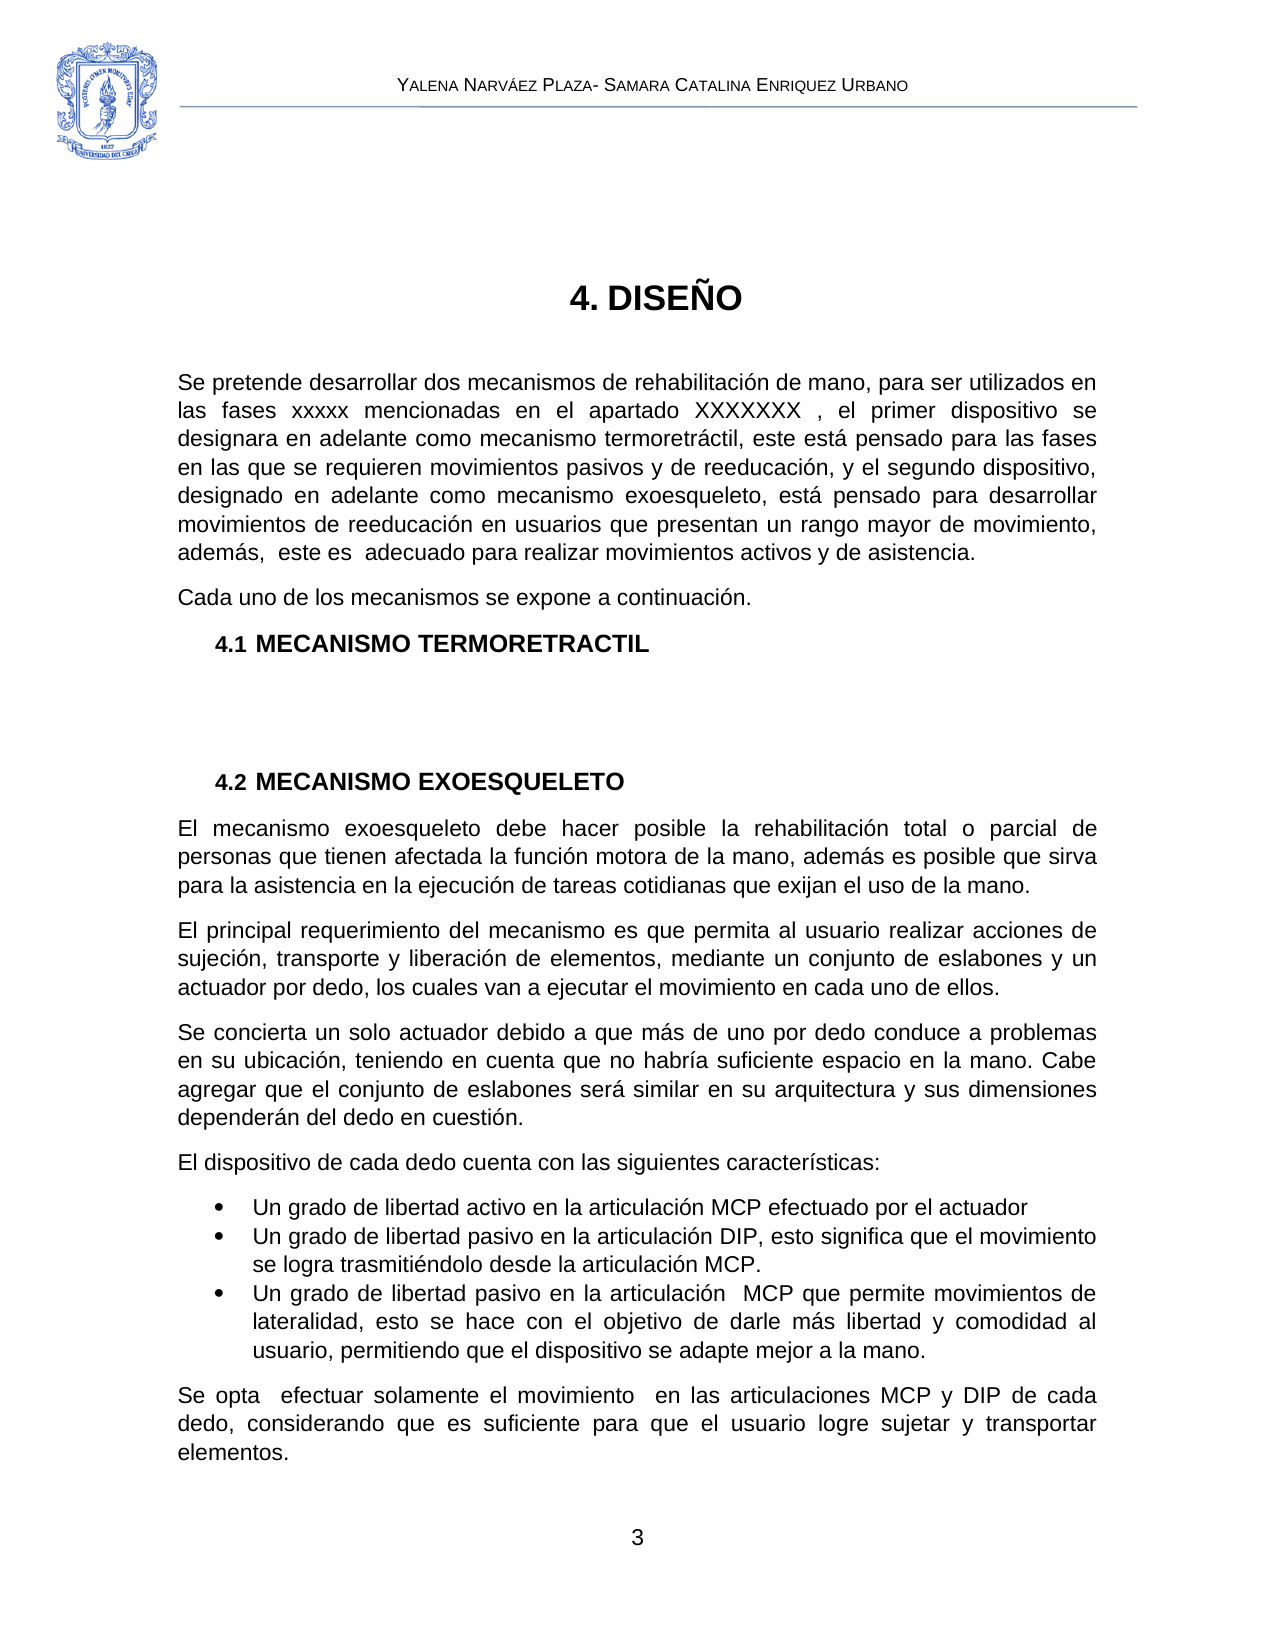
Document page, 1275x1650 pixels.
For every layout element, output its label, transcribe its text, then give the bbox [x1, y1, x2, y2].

subtitle MECANISMO TERMORETRACTIL [215, 629, 1098, 658]
text El dispositivo de cada dedo cuenta con las siguientes características: [177, 1149, 1098, 1176]
text El principal requerimiento del mecanismo es que permita al usuario realizar acciones de sujeción, transporte y liberación de elementos, mediante un conjunto de eslabones y un actuador por dedo, los cuales van a ejecutar el movimiento en cada uno de ellos. [177, 917, 1098, 1000]
list Un grado de libertad activo en la articulación MCP efectuado por el actuador [215, 1194, 1098, 1221]
text El mecanismo exoesqueleto debe hacer posible la rehabilitación total o parcial de personas que tienen afectada la función motora de la mano, además es posible que sirva para la asistencia en la ejecución de tareas cotidianas que exijan el uso de la mano. [177, 815, 1098, 898]
text Se opta efectuar solamente el movimiento en las articulaciones MCP y DIP de cada dedo, considerando que es suficiente para que el usuario logre sujetar y transportar elementos. [177, 1382, 1098, 1465]
text Cada uno de los mecanismos se expone a continuación. [177, 584, 1098, 611]
text Se concierta un solo actuador debido a que más de uno por dedo conduce a problemas en su ubicación, teniendo en cuenta que no habría suficiente espacio en la mano. Cabe agregar que el conjunto de eslabones será similar en su arquitectura y sus dimensiones dependerán del dedo en cuestión. [177, 1019, 1098, 1131]
picture [54, 37, 160, 163]
list Un grado de libertad pasivo en la articulación DIP, esto significa que el movimiento se logra trasmitiéndolo desde la articulación MCP. [215, 1223, 1098, 1278]
list Un grado de libertad pasivo en la articulación MCP que permite movimientos de lateralidad, esto se hace con el objetivo de darle más libertad y comodidad al usuario, permitiendo que el dispositivo se adapte mejor a la mano. [215, 1280, 1098, 1363]
subtitle DISEÑO [215, 278, 1098, 318]
text Se pretende desarrollar dos mecanismos de rehabilitación de mano, para ser utilizados en las fases xxxxx mencionadas en el apartado XXXXXXX , el primer dispositivo se designara en adelante como mecanismo termoretráctil, este está pensado para las fases en las que se requieren movimientos pasivos y de reeducación, y el segundo dispositivo, designado en adelante como mecanismo exoesqueleto, está pensado para desarrollar movimientos de reeducación en usuarios que presentan un rango mayor de movimiento, además, este es adecuado para realizar movimientos activos y de asistencia. [177, 368, 1098, 565]
subtitle MECANISMO EXOESQUELETO [215, 767, 1098, 796]
